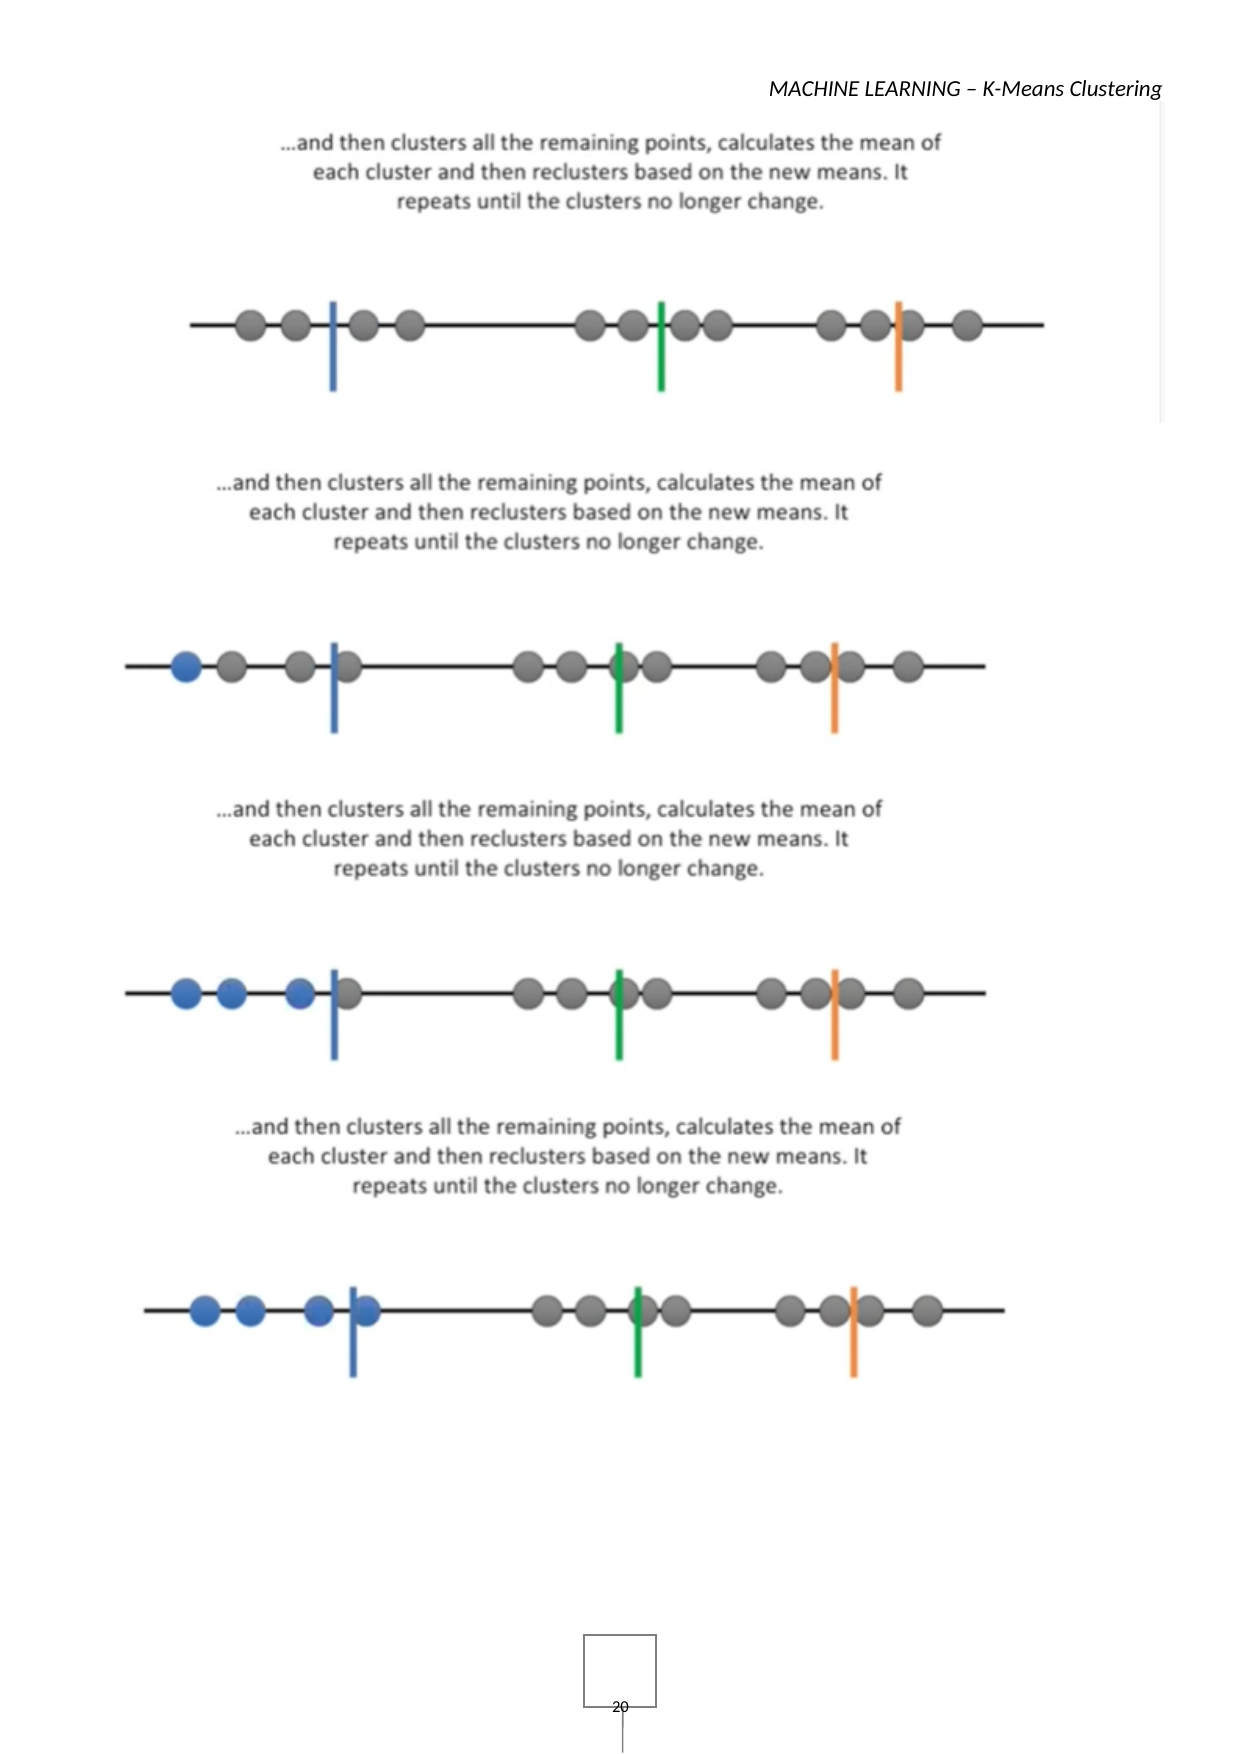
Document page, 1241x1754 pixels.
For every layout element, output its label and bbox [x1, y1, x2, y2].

picture [75, 101, 1166, 423]
picture [75, 450, 1112, 1428]
